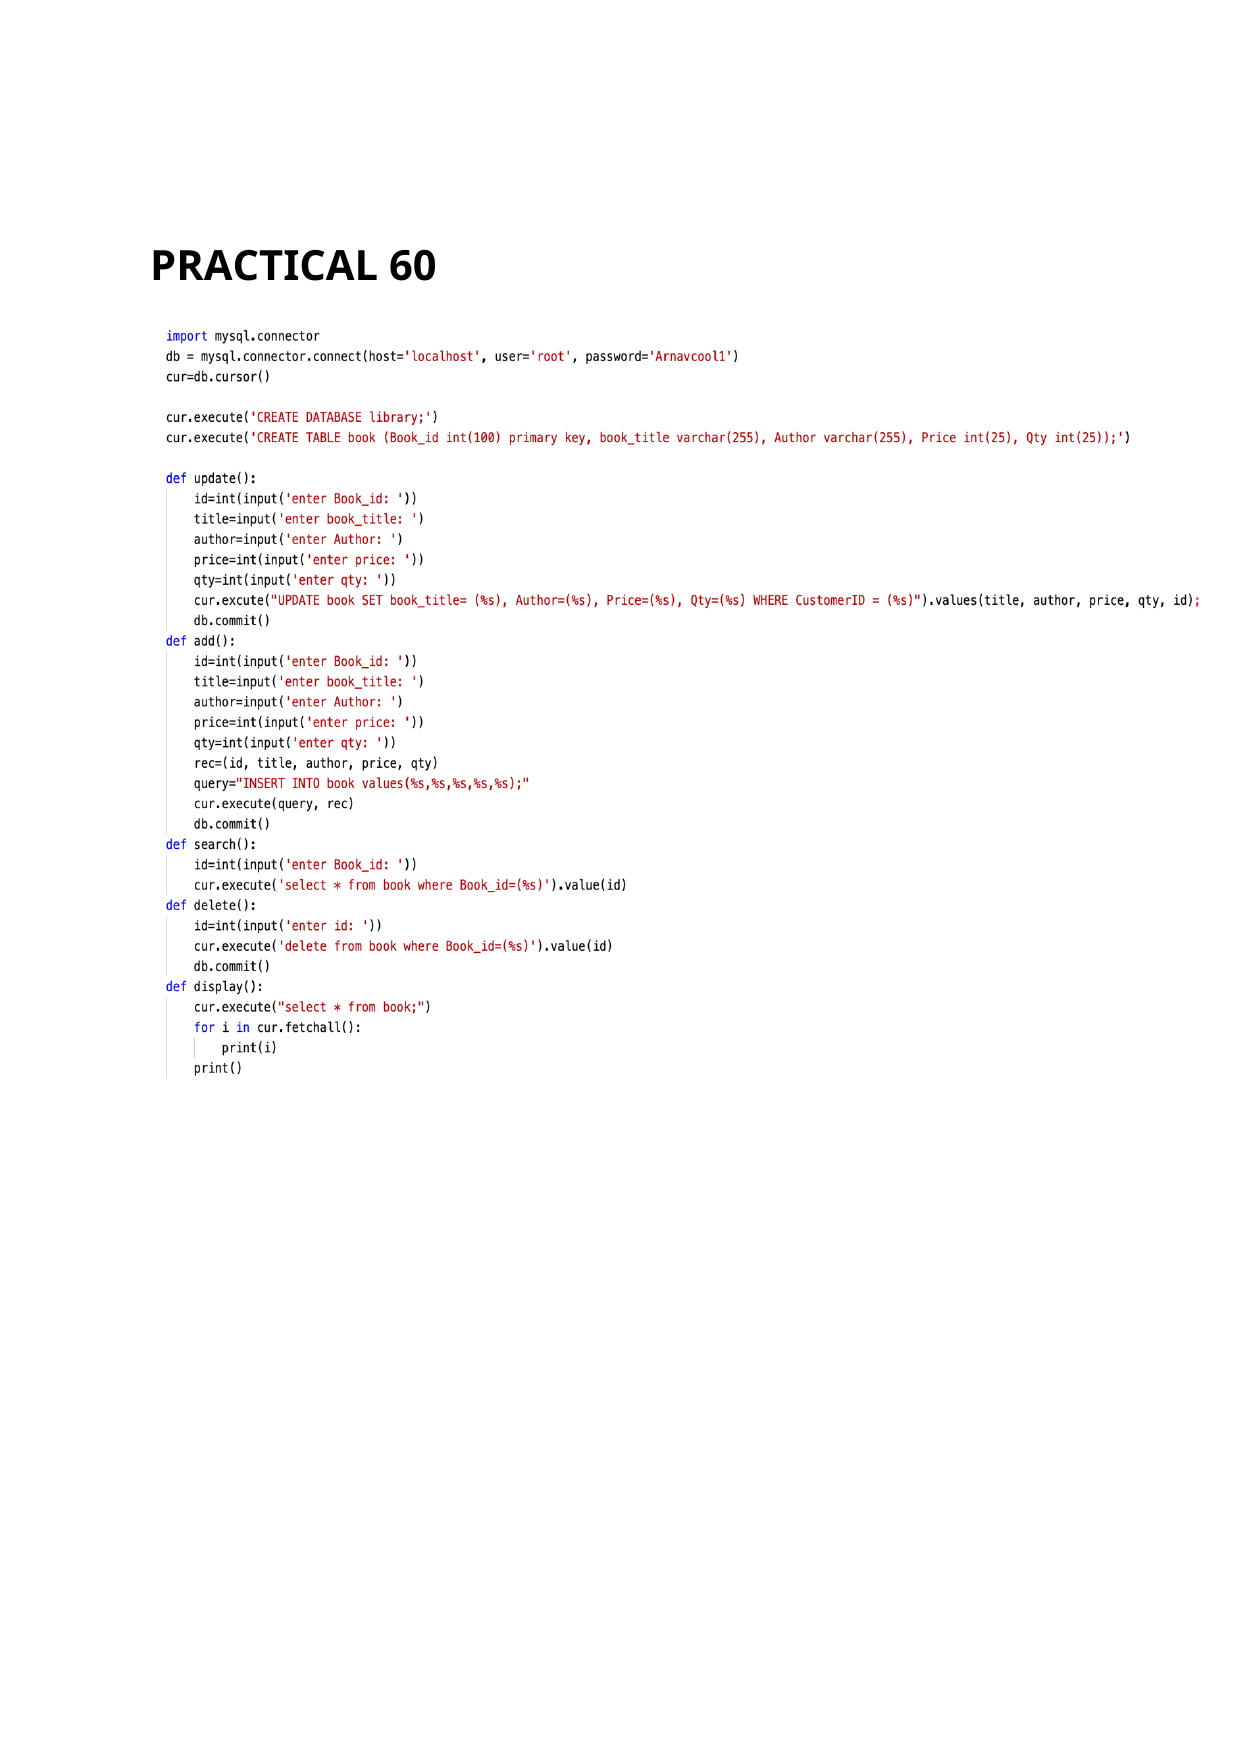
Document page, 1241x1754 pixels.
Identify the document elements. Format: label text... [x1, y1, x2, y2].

picture [150, 321, 1203, 1095]
text PRACTICAL 60 [150, 236, 1090, 293]
